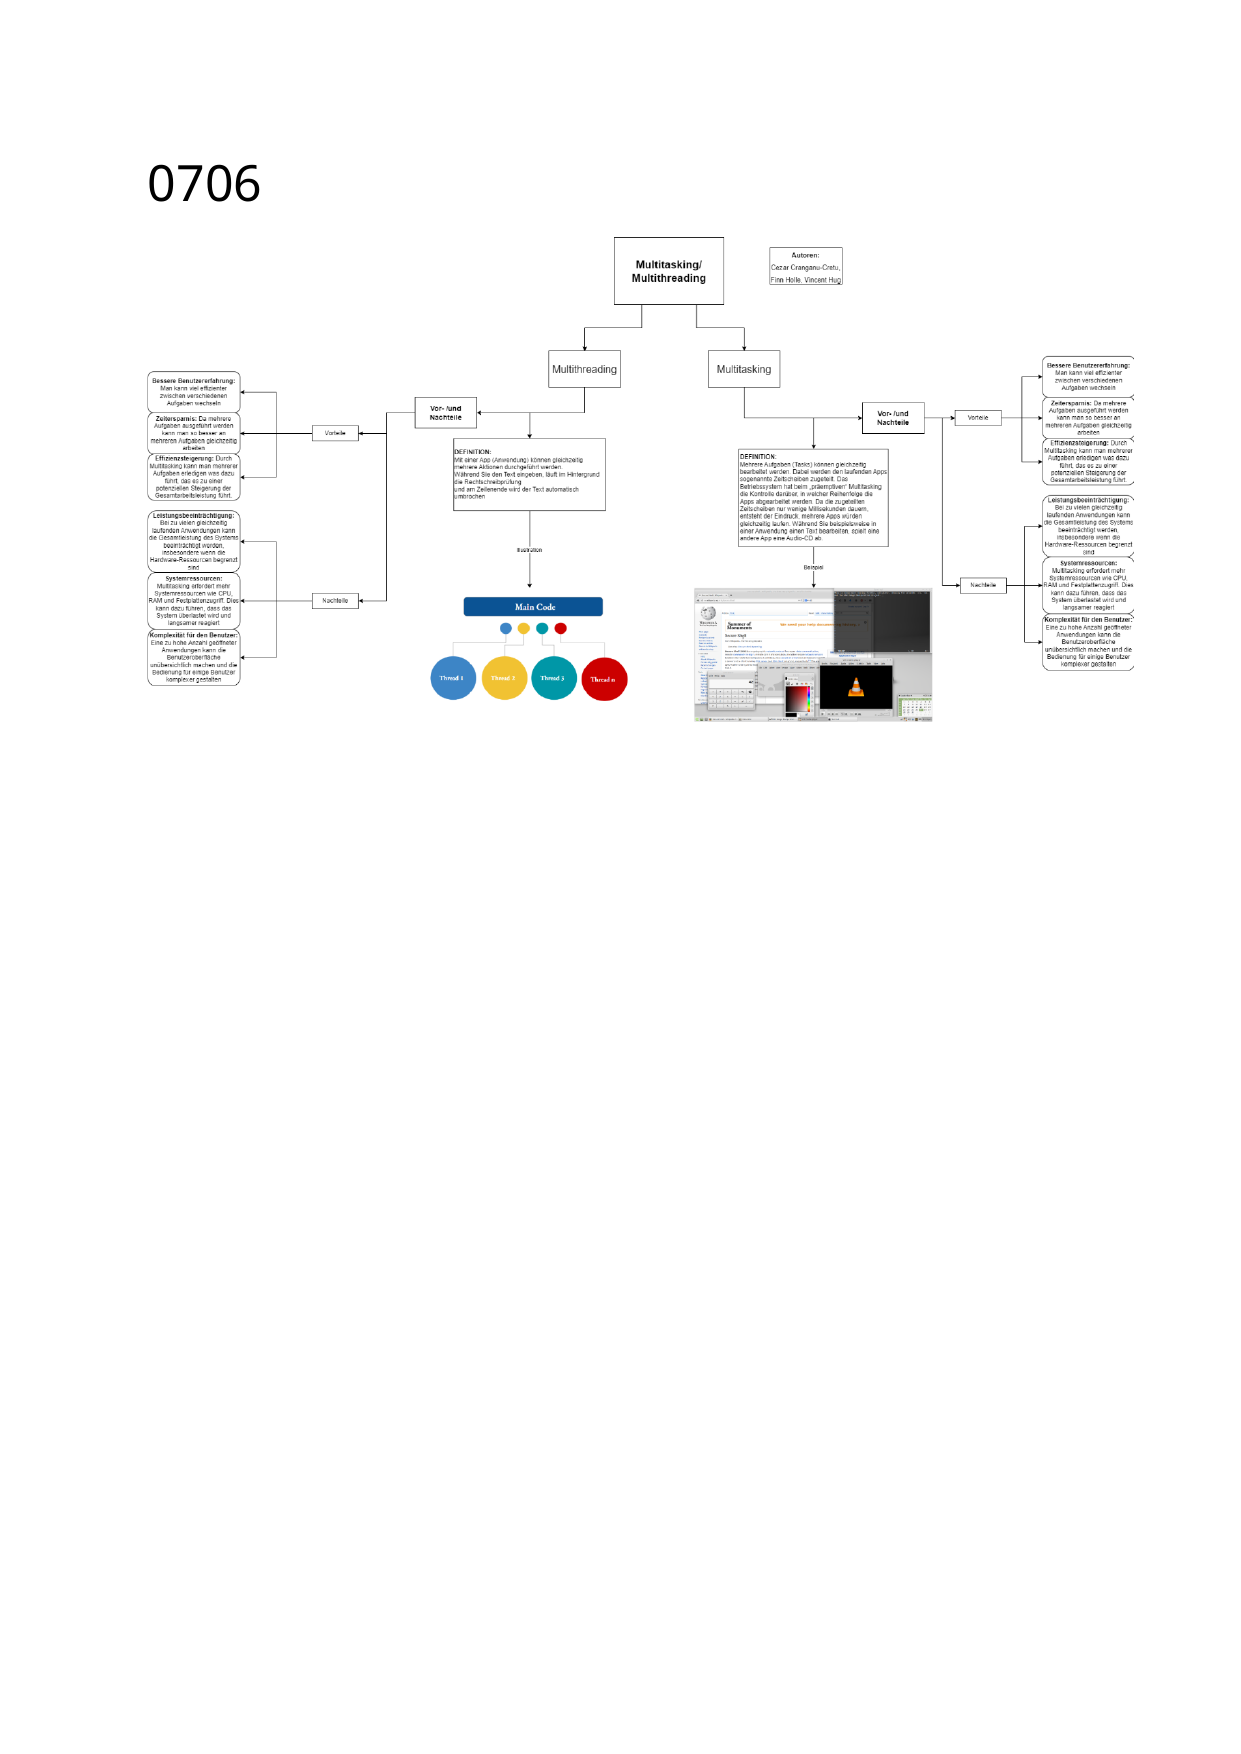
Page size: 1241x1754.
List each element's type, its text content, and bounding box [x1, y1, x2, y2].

picture [147, 237, 1134, 722]
text 0706 [148, 148, 1093, 216]
